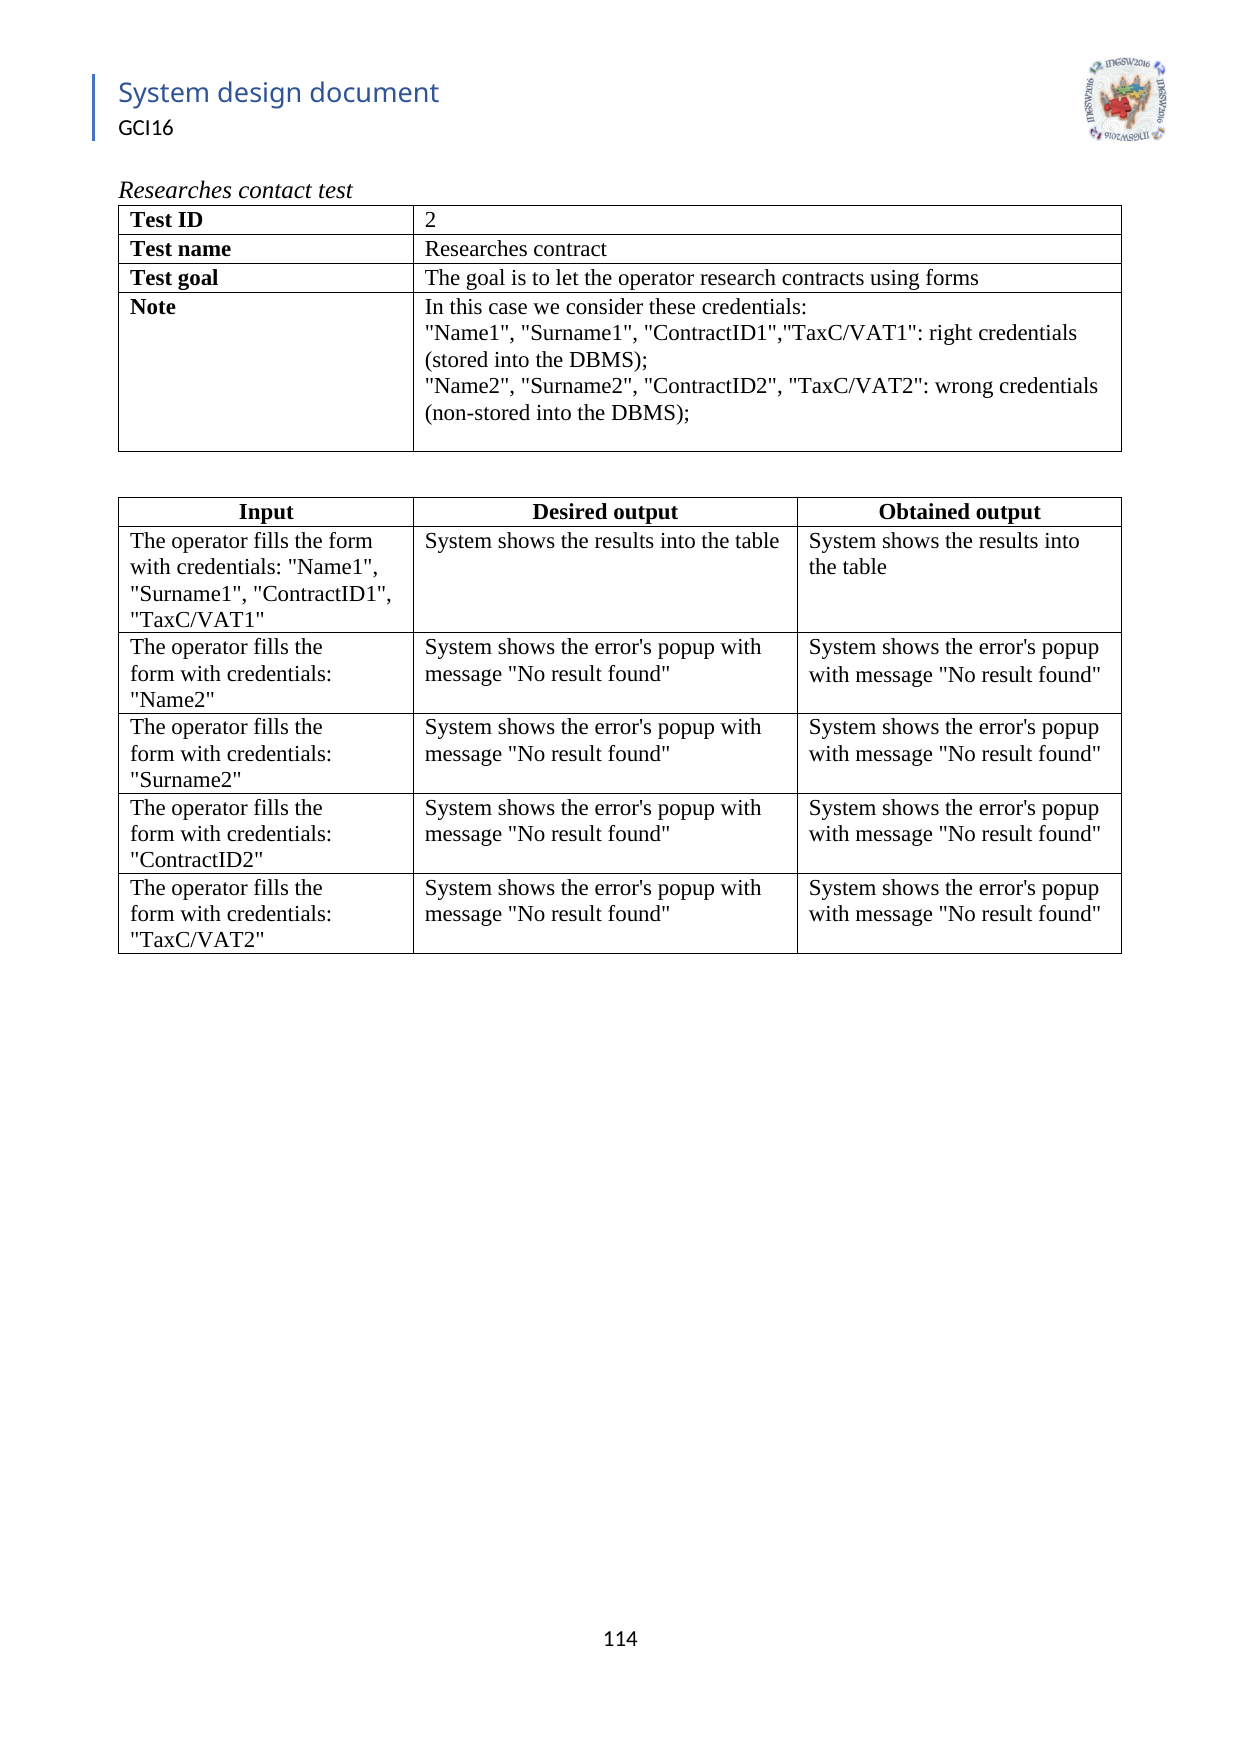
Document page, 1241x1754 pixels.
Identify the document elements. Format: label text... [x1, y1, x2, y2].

table_cell System shows the error's popup with message "No result found" [798, 633, 1121, 712]
table_header 2 [414, 206, 1121, 234]
table_header Input [119, 498, 413, 526]
table_cell The operator fills the form with credentials: "ContractID2" [119, 794, 413, 873]
table_cell Test goal [119, 264, 413, 292]
subtitle Researches contact test [118, 175, 1122, 203]
picture [1076, 55, 1171, 149]
table_cell System shows the error's popup with message "No result found" [798, 714, 1121, 792]
table_header Desired output [414, 498, 797, 526]
table_cell System shows the results into the table [414, 527, 797, 632]
table_cell System shows the error's popup with message "No result found" [798, 874, 1121, 953]
table_cell The operator fills the form with credentials: "Name2" [119, 633, 413, 712]
table_cell The operator fills the form with credentials: "Name1", "Surname1", "ContractID1", "TaxC/VAT1" [119, 527, 413, 632]
table_cell System shows the error's popup with message "No result found" [414, 633, 797, 712]
table_cell Test name [119, 235, 413, 263]
table_cell System shows the error's popup with message "No result found" [798, 794, 1121, 873]
table_header Obtained output [798, 498, 1121, 526]
table_cell System shows the error's popup with message "No result found" [414, 714, 797, 792]
table_cell Note [119, 293, 413, 451]
table_cell In this case we consider these credentials: "Name1", "Surname1", "ContractID1","TaxC/VAT1": right credentials (stored into the DBMS); "Name2", "Surname2", "ContractID2", "TaxC/VAT2": wrong credentials (non-stored into the DBMS); [414, 293, 1121, 451]
table_cell Researches contract [414, 235, 1121, 263]
table_header Test ID [119, 206, 413, 234]
table_cell The goal is to let the operator research contracts using forms [414, 264, 1121, 292]
table_cell System shows the results into the table [798, 527, 1121, 632]
table_cell System shows the error's popup with message "No result found" [414, 794, 797, 873]
table_cell System shows the error's popup with message "No result found" [414, 874, 797, 953]
table_cell The operator fills the form with credentials: "Surname2" [119, 714, 413, 792]
table_cell The operator fills the form with credentials: "TaxC/VAT2" [119, 874, 413, 953]
